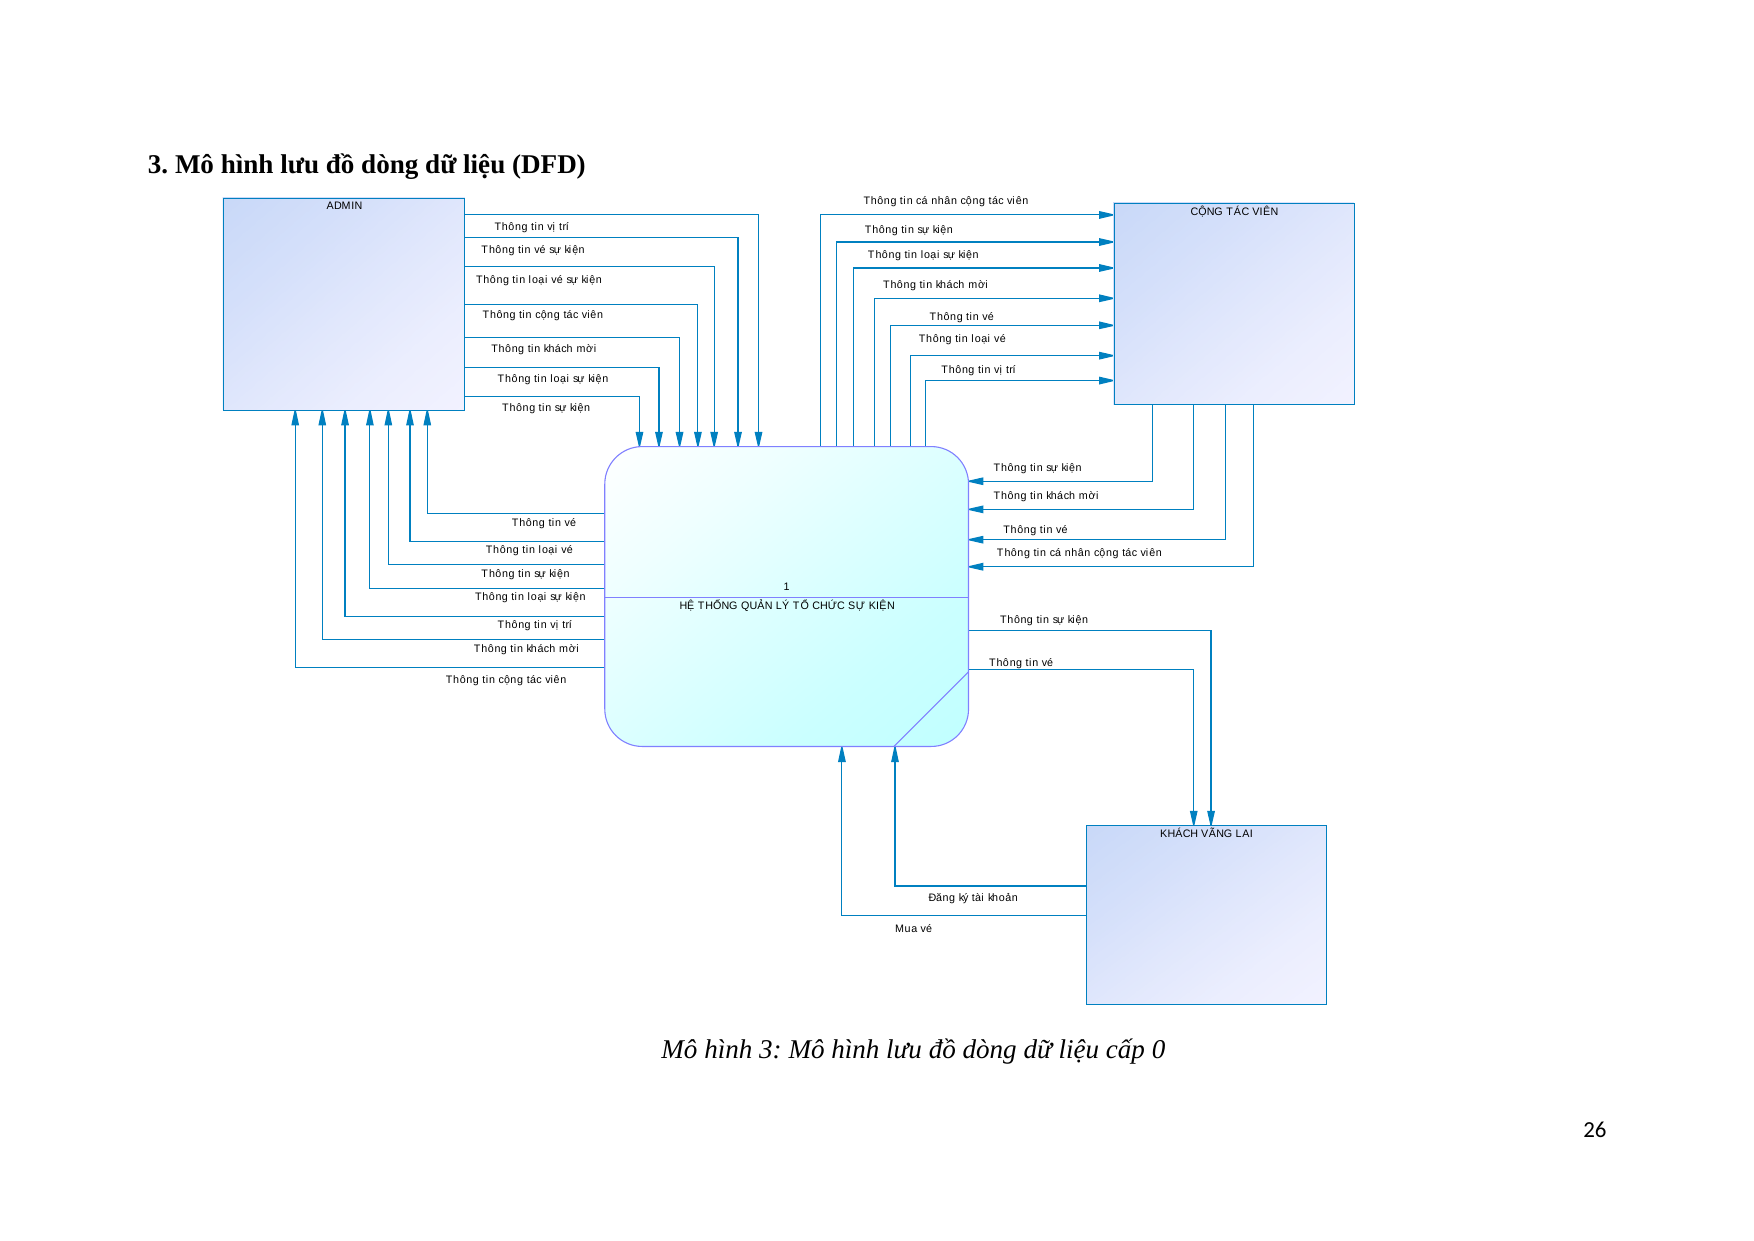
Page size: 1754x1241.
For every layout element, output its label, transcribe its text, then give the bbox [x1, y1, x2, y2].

subtitle Mô hình lưu đồ dòng dữ liệu (DFD) [148, 148, 1606, 179]
text Mô hình 3: Mô hình lưu đồ dòng dữ liệu cấp 0 [223, 1033, 1606, 1064]
